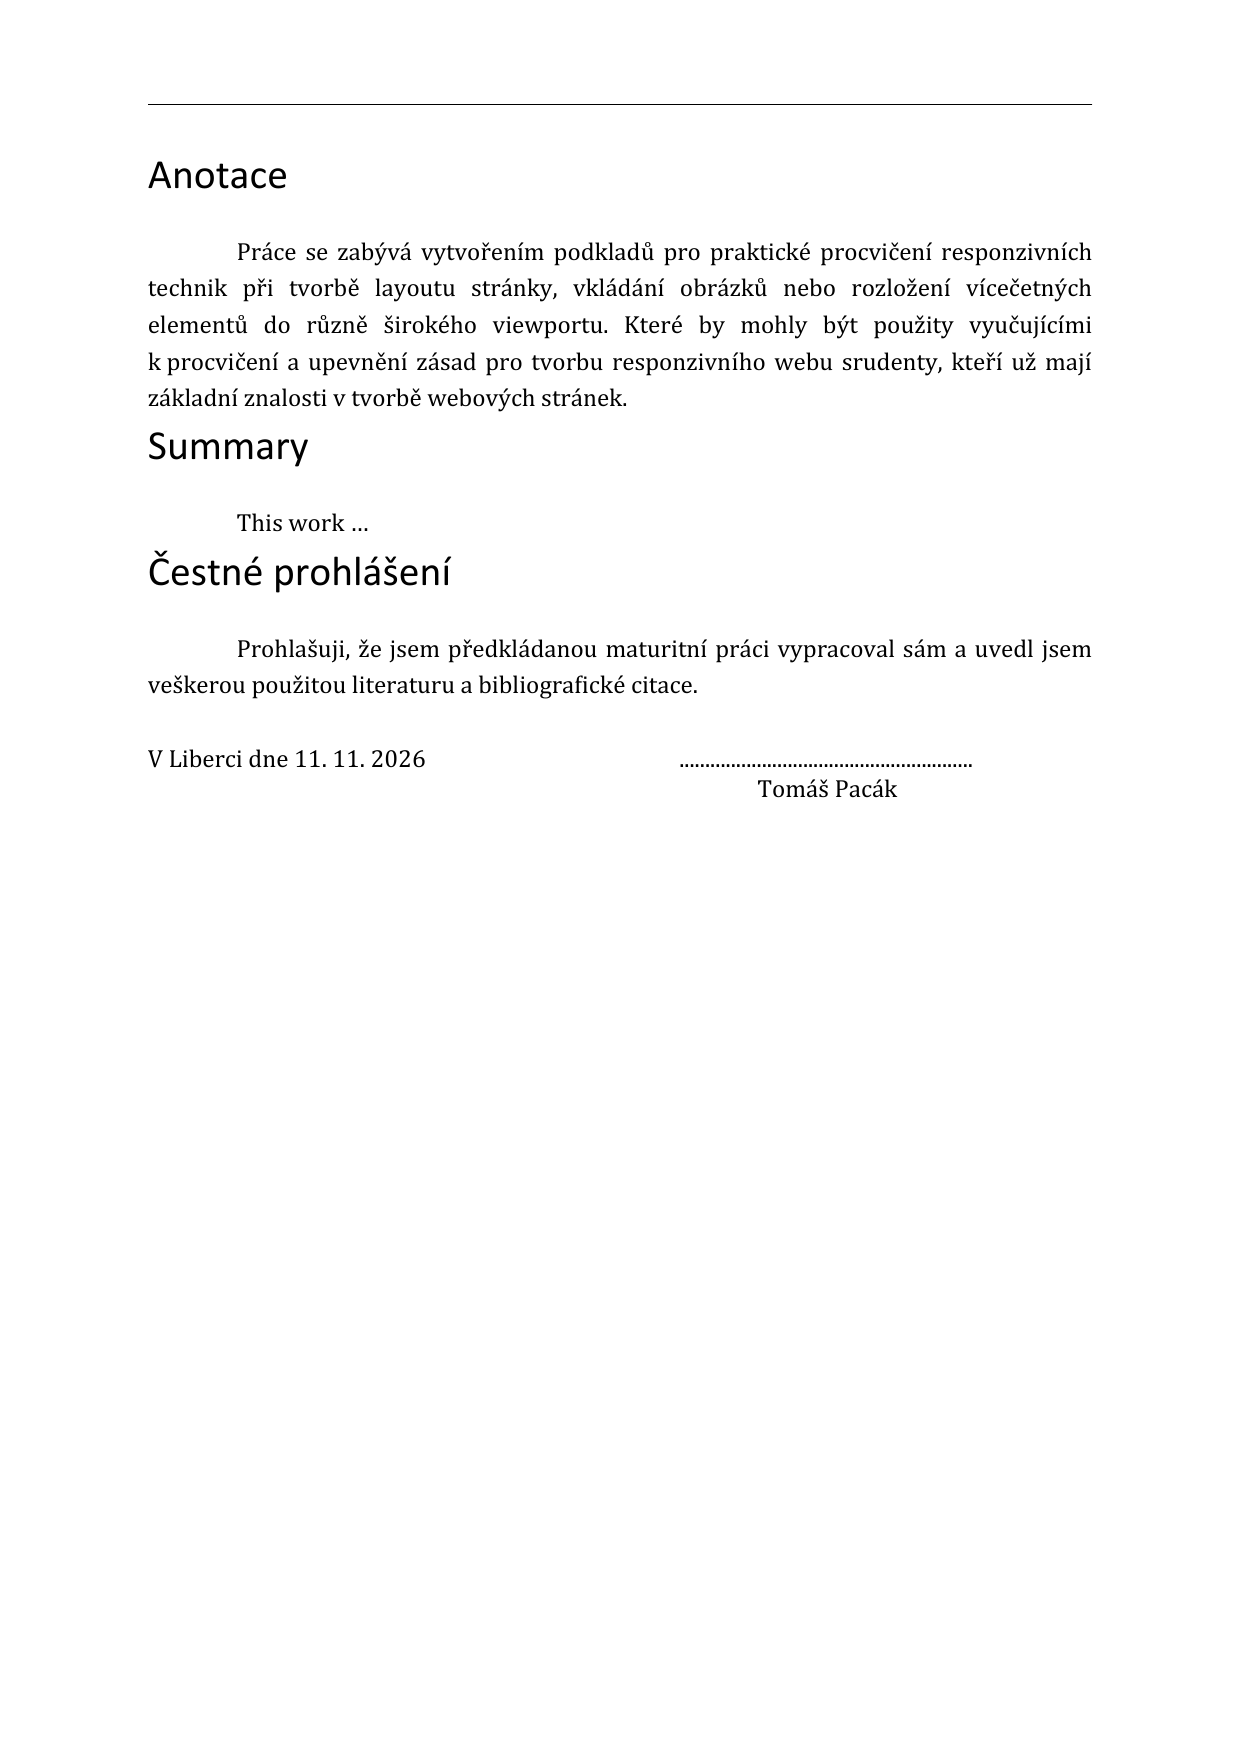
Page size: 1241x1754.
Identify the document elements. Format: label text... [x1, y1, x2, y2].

text This work … [148, 508, 1092, 537]
text V Liberci dne 18.12.2023 [148, 744, 1092, 773]
text Anotace [148, 148, 1092, 198]
text Čestné prohlášení [148, 544, 1092, 595]
text Práce se zabývá vytvořením podkladů pro praktické procvičení responzivních technik při tvorbě layoutu stránky, vkládání obrázků nebo rozložení vícečetných elementů do různě širokého viewportu. Které by mohly být použity vyučujícími k procvičení a upevnění zásad pro tvorbu responzivního webu srudenty, kteří už mají základní znalosti v tvorbě webových stránek. [148, 236, 1092, 412]
text Prohlašuji, že jsem předkládanou maturitní práci vypracoval sám a uvedl jsem veškerou použitou literaturu a bibliografické citace. [148, 633, 1092, 699]
text Summary [148, 419, 1092, 470]
